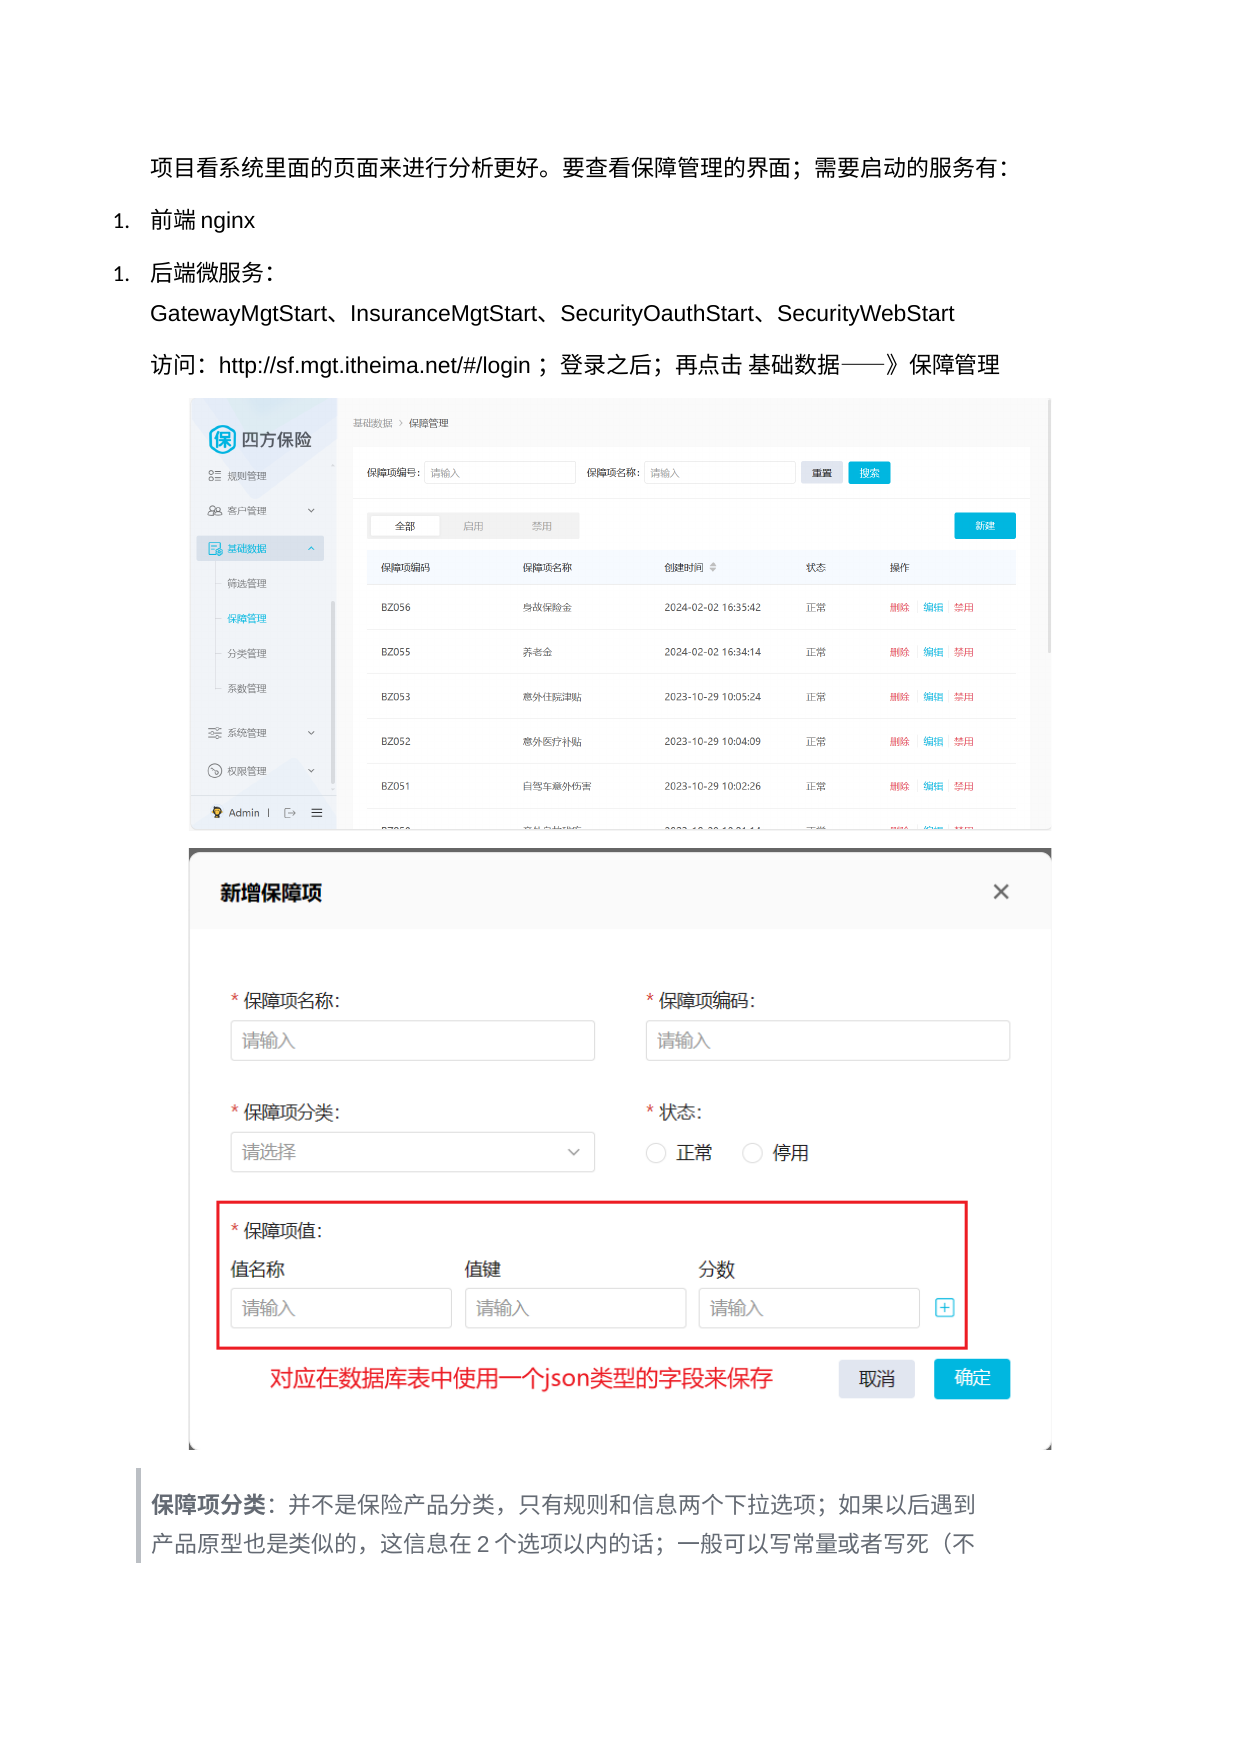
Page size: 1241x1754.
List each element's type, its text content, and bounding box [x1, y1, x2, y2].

picture [188, 398, 1052, 831]
picture [188, 848, 1052, 1450]
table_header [141, 1468, 1001, 1563]
list 前端nginx [112, 202, 1090, 236]
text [150, 150, 1090, 183]
list 后端微服务：GatewayMgtStart、InsuranceMgtStart、SecurityOauthStart、SecurityWebStart [112, 254, 1090, 328]
text 访问：http://sf.mgt.itheima.net/#/login ；登录之后；再点击 基础数据——》保障管理 [150, 347, 1090, 380]
